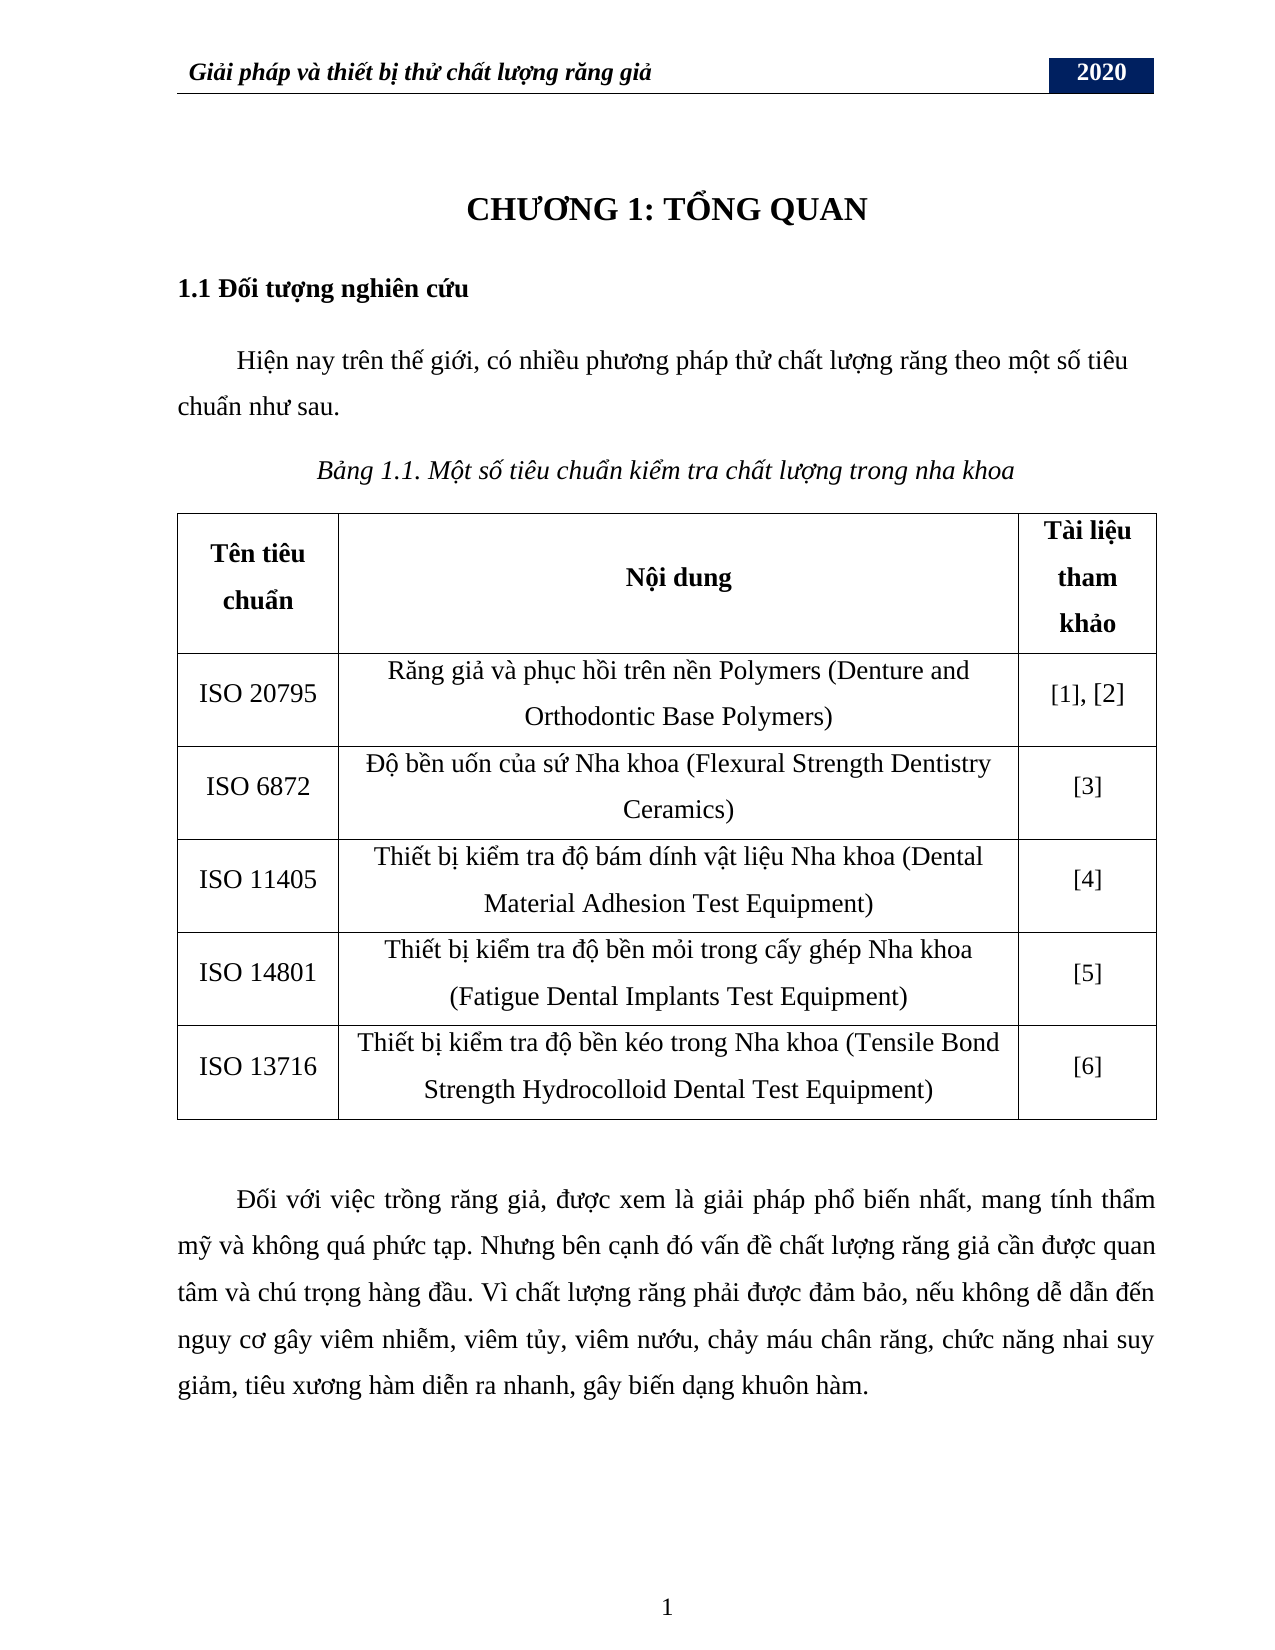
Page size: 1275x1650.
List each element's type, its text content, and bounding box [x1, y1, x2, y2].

table_cell [1019, 1026, 1156, 1118]
table_cell ISO 13716 [178, 1026, 338, 1118]
table_cell Độ bền uốn của sứ Nha khoa (Flexural Strength Dentistry Ceramics) [339, 747, 1018, 839]
table_cell [1019, 933, 1156, 1025]
table_header Tài liệu tham khảo [1019, 514, 1156, 653]
table_cell ISO 20795 [178, 654, 338, 746]
table_cell [1019, 747, 1156, 839]
text Hiện nay trên thế giới, có nhiều phương pháp thử chất lượng răng theo một số tiêu chuẩn như sau. [177, 344, 1157, 422]
text Bảng 1.1. Một số tiêu chuẩn kiểm tra chất lượng trong nha khoa [177, 454, 1157, 485]
table_cell ISO 11405 [178, 840, 338, 932]
table_cell ISO 14801 [178, 933, 338, 1025]
table_cell Thiết bị kiểm tra độ bám dính vật liệu Nha khoa (Dental Material Adhesion Test Equipment) [339, 840, 1018, 932]
table_header Nội dung [339, 514, 1018, 653]
table_cell ISO 6872 [178, 747, 338, 839]
table_cell , [1019, 654, 1156, 746]
subtitle 1.1 Đối tượng nghiên cứu [177, 272, 1157, 303]
text Đối với việc trồng răng giả, được xem là giải pháp phổ biến nhất, mang tính thẩm mỹ và không quá phức tạp. Nhưng bên cạnh đó vấn đề chất lượng răng giả cần được quan tâm và chú trọng hàng đầu. Vì chất lượng răng phải được đảm bảo, nếu không dễ dẫn đến nguy cơ gây viêm nhiễm, viêm tủy, viêm nướu, chảy máu chân răng, chức năng nhai suy giảm, tiêu xương hàm diễn ra nhanh, gây biến dạng khuôn hàm. [177, 1183, 1157, 1401]
table_cell Thiết bị kiểm tra độ bền kéo trong Nha khoa (Tensile Bond Strength Hydrocolloid Dental Test Equipment) [339, 1026, 1018, 1118]
table_cell Thiết bị kiểm tra độ bền mỏi trong cấy ghép Nha khoa (Fatigue Dental Implants Test Equipment) [339, 933, 1018, 1025]
text CHƯƠNG 1: TỔNG QUAN [177, 190, 1157, 228]
table_cell Răng giả và phục hồi trên nền Polymers (Denture and Orthodontic Base Polymers) [339, 654, 1018, 746]
table_header Tên tiêu chuẩn [178, 514, 338, 653]
table_cell [1019, 840, 1156, 932]
